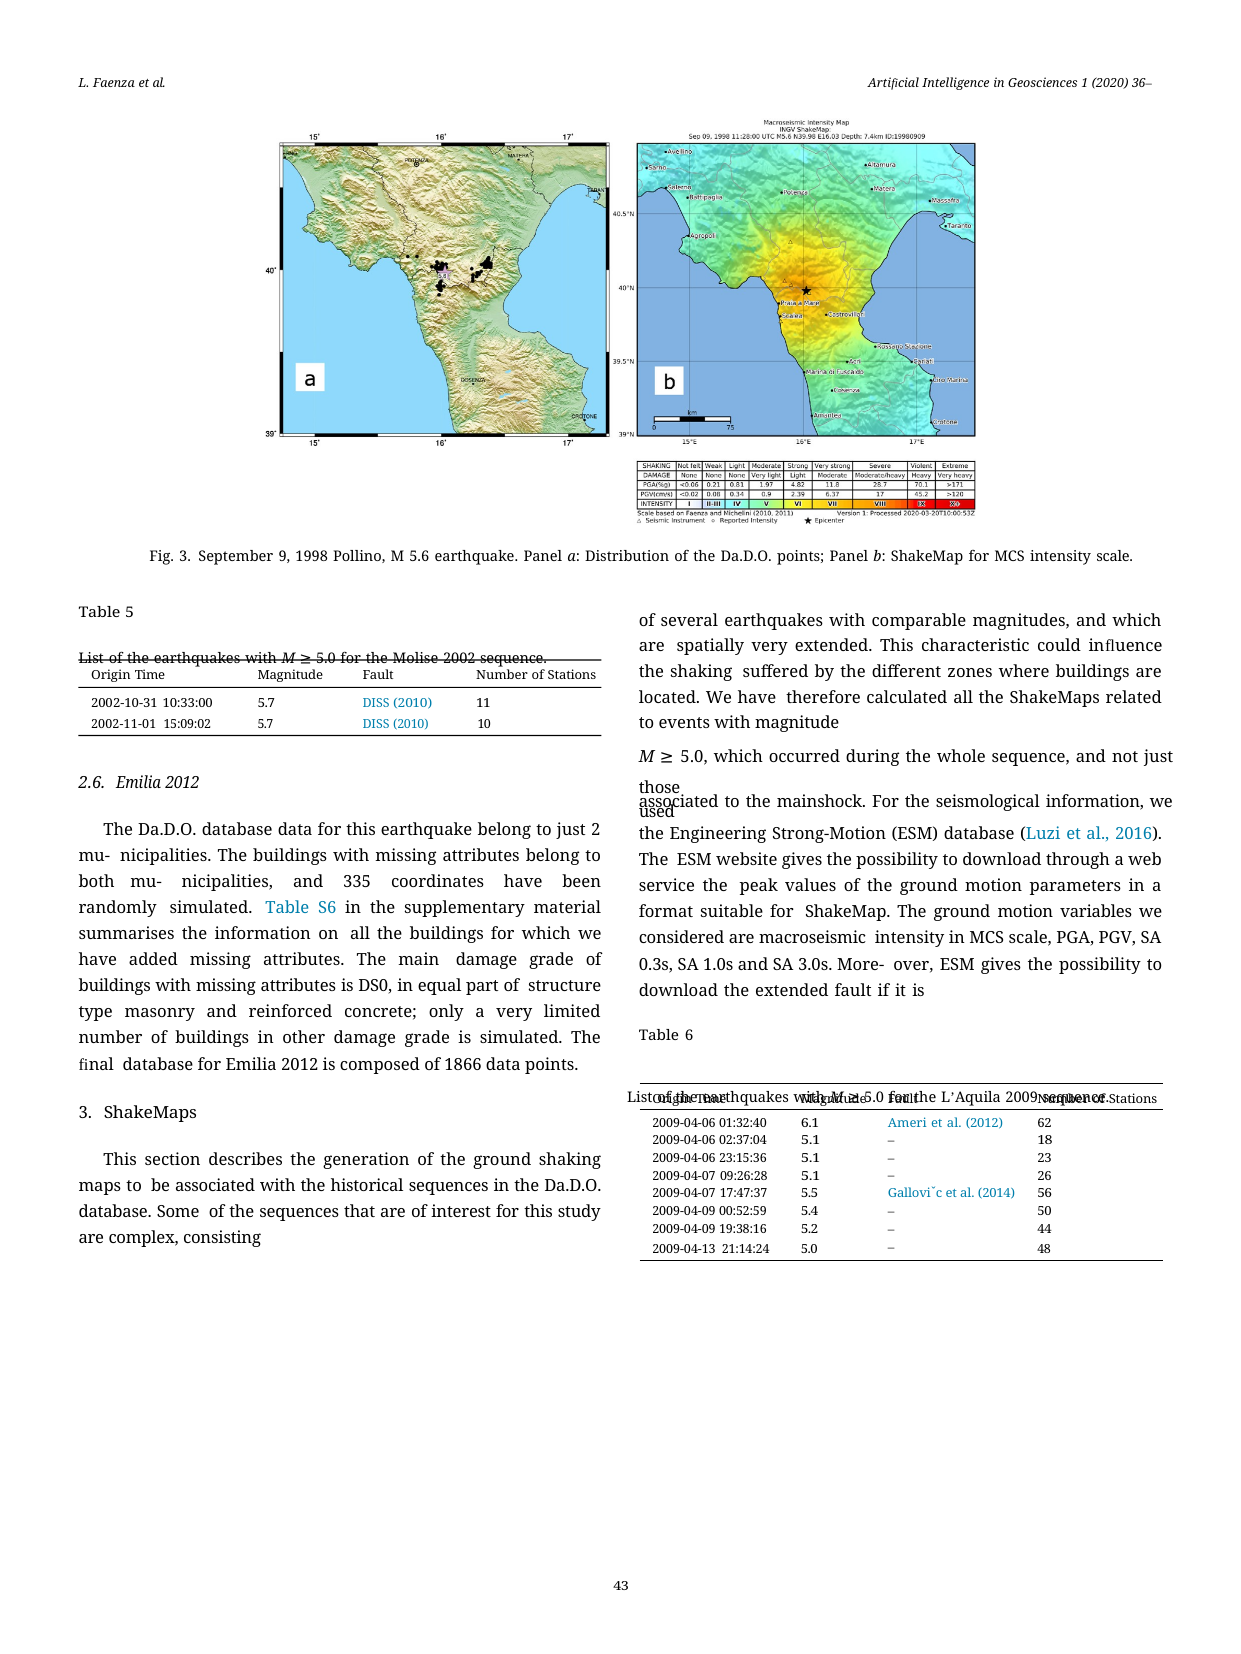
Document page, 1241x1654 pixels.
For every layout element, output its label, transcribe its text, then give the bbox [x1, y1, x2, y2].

list Emilia 2012 [78, 770, 605, 793]
picture [362, 719, 370, 728]
text M ≥ 5.0, which occurred during the whole sequence, and not just those [638, 736, 1173, 800]
text List of the earthquakes with M ≥ 5.0 for the Molise 2002 sequence. [78, 618, 605, 674]
text Fig. 3. September 9, 1998 Pollino, M 5.6 earthquake. Panel a: Distribution of the Da.D.O. points; Panel b: ShakeMap for MCS intensity scale. [149, 546, 1173, 566]
picture [424, 719, 428, 730]
text of several earthquakes with comparable magnitudes, and which are spatially very extended. This characteristic could influence the shaking suffered by the different zones where buildings are located. We have therefore calculated all the ShakeMaps related to events with magnitude [638, 608, 1162, 733]
list ShakeMaps [78, 1101, 605, 1123]
text 2002-11-01 15:09:02 5.7 DISS (2010) 10 [91, 715, 605, 732]
text The Da.D.O. database data for this earthquake belong to just 2 mu- nicipalities. The buildings with missing attributes belong to both mu- nicipalities, and 335 coordinates have been randomly simulated. Table S6 in the supplementary material summarises the information on all the buildings for which we have added missing attributes. The main damage grade of buildings with missing attributes is DS0, in equal part of structure type masonry and reinforced concrete; only a very limited number of buildings in other damage grade is simulated. The final database for Emilia 2012 is composed of 1866 data points. [78, 818, 601, 1075]
text the Engineering Strong-Motion (ESM) database (Luzi et al., 2016). The ESM website gives the possibility to download through a web service the peak values of the ground motion parameters in a format suitable for ShakeMap. The ground motion variables we considered are macroseismic intensity in MCS scale, PGA, PGV, SA 0.3s, SA 1.0s and SA 3.0s. More- over, ESM gives the possibility to download the extended fault if it is [638, 822, 1162, 1001]
text associated to the mainshock. For the seismological information, we used [638, 800, 1173, 819]
picture [362, 698, 370, 707]
text This section describes the generation of the ground shaking maps to be associated with the historical sequences in the Da.D.O. database. Some of the sequences that are of interest for this study are complex, consisting [78, 1148, 601, 1249]
picture [264, 118, 977, 525]
picture [1087, 830, 1094, 838]
text 2002-10-31 10:33:00 5.7 DISS (2010) 11 [91, 694, 605, 711]
text List of the earthquakes with M ≥ 5.0 for the L’Aquila 2009 sequence. [627, 1041, 1173, 1118]
picture [1003, 1188, 1010, 1195]
